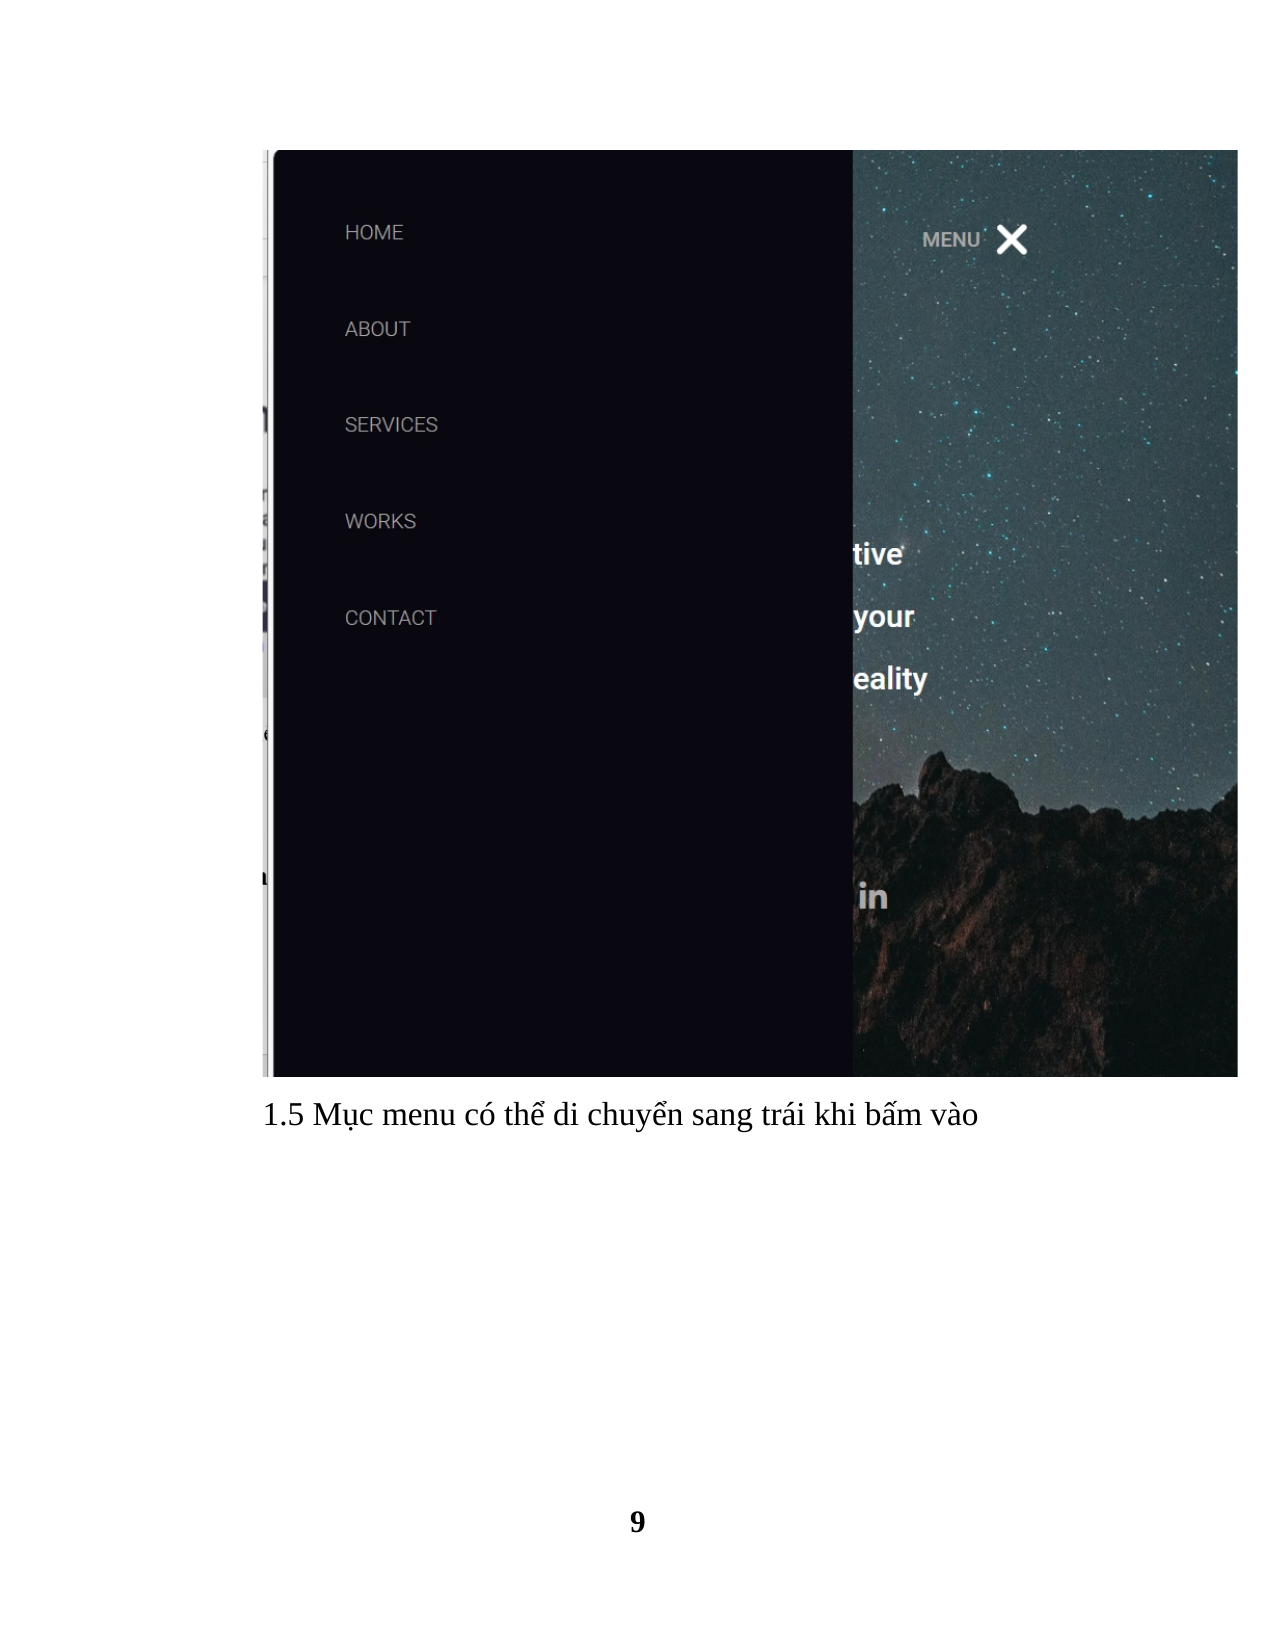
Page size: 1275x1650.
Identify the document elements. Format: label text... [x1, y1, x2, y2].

list 1.5 Mục menu có thể di chuyển sang trái khi bấm vào [262, 1094, 1125, 1132]
picture [262, 150, 1238, 1077]
